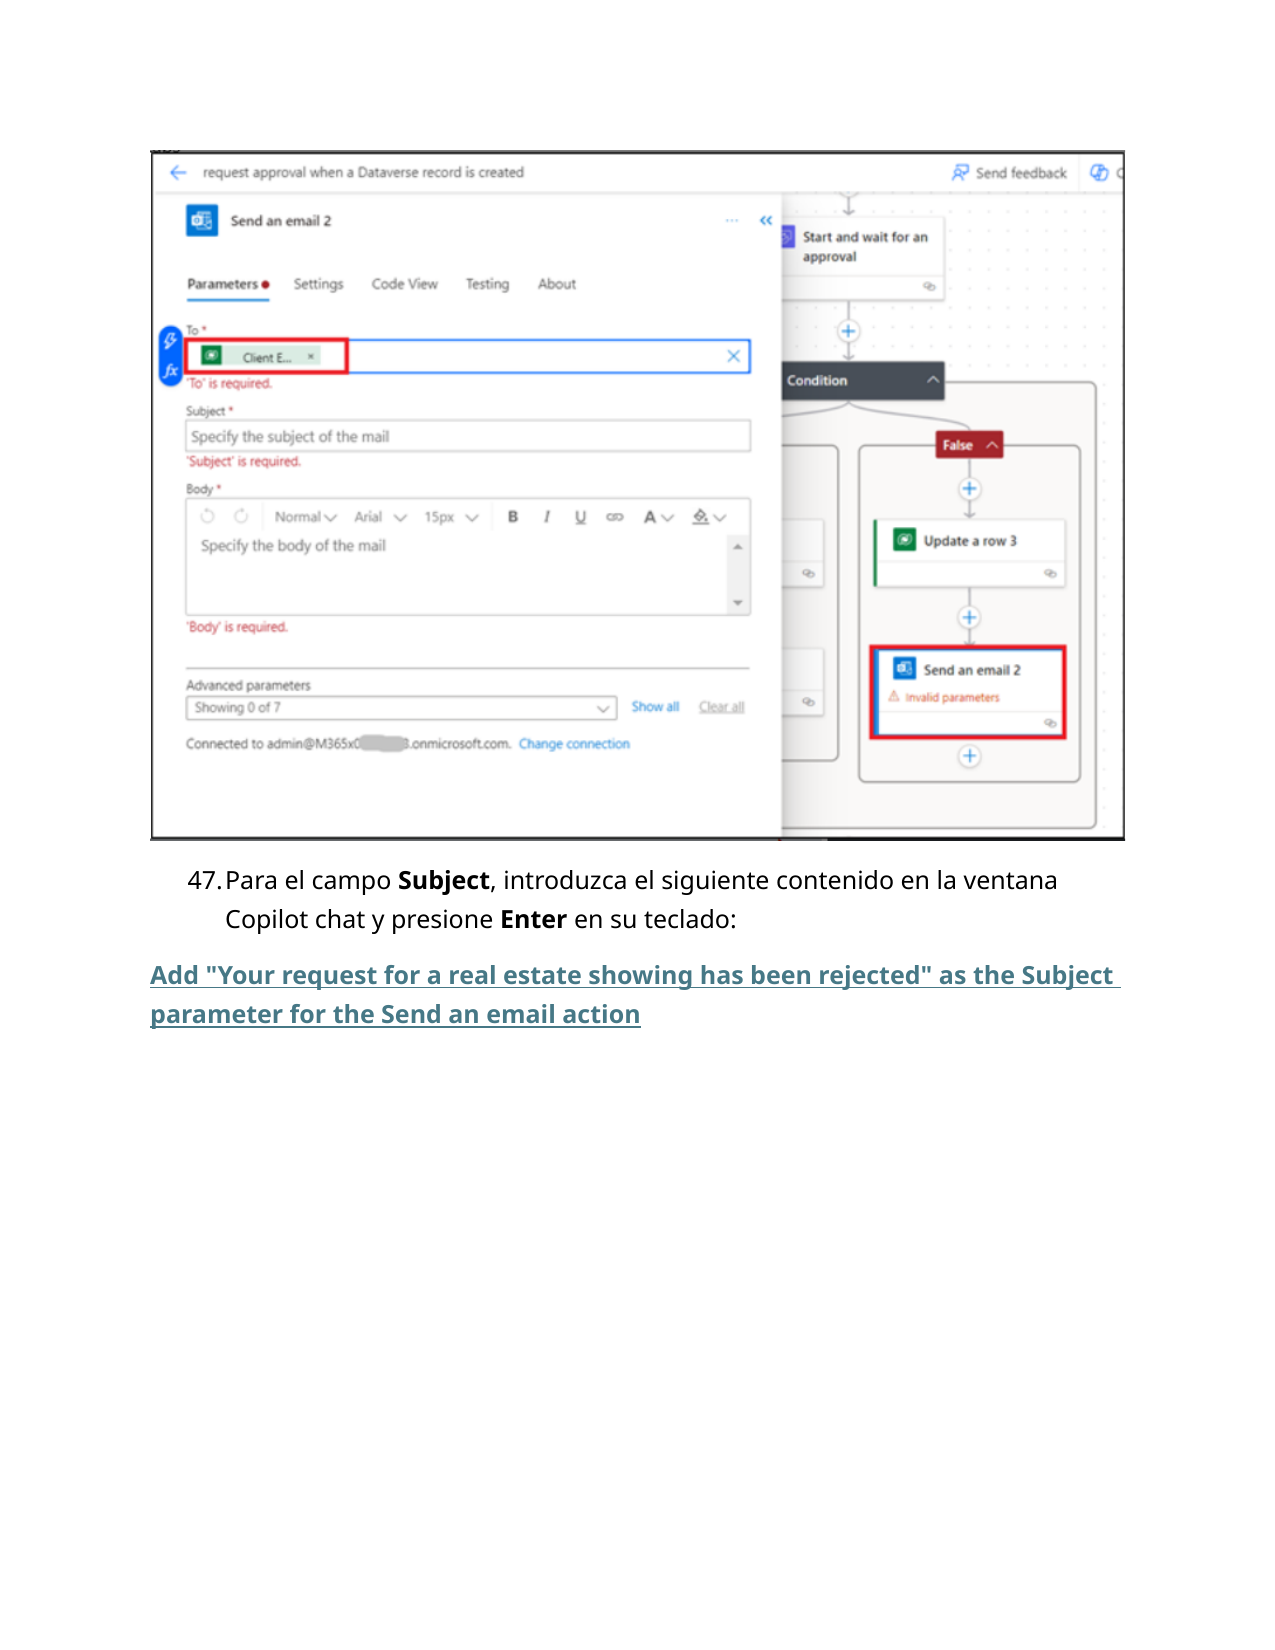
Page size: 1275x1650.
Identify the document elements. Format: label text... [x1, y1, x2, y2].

list Para el campo Subject, introduzca el siguiente contenido en la ventana Copilot chat y presione Enter en su teclado: [187, 863, 1125, 936]
text Add "Your request for a real estate showing has been rejected" as the Subject parameter for the Send an email action [150, 958, 1125, 1031]
picture [150, 150, 1125, 841]
